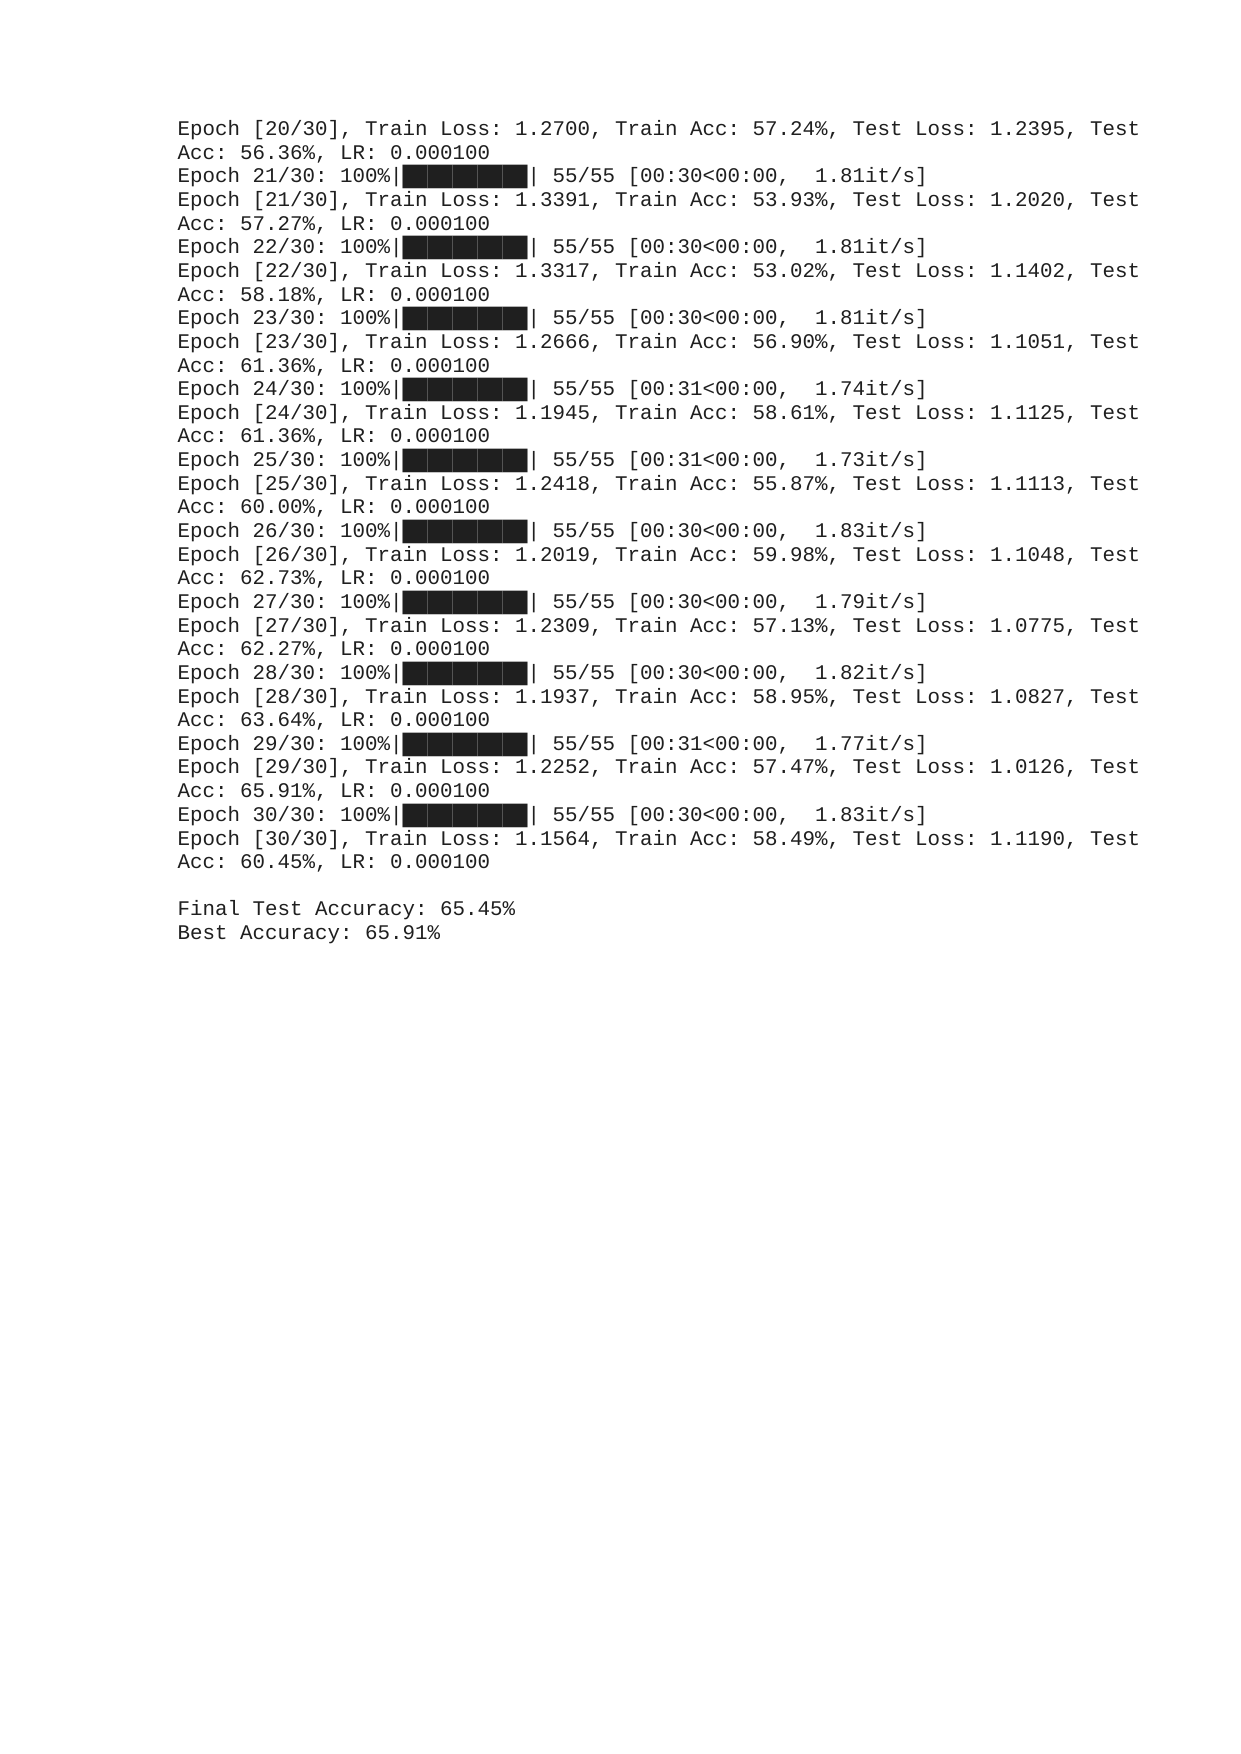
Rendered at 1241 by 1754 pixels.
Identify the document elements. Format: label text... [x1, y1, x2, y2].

text Epoch [27/30], Train Loss: 1.2309, Train Acc: 57.13%, Test Loss: 1.0775, Test Acc: 62.27%, LR: 0.000100 [177, 615, 1152, 662]
text Final Test Accuracy: 65.45% [177, 898, 1152, 922]
text Epoch 24/30: 100%|██████████| 55/55 [00:31<00:00, 1.74it/s] [177, 378, 1152, 402]
text Epoch [23/30], Train Loss: 1.2666, Train Acc: 56.90%, Test Loss: 1.1051, Test Acc: 61.36%, LR: 0.000100 [177, 331, 1152, 378]
text Epoch 30/30: 100%|██████████| 55/55 [00:30<00:00, 1.83it/s] [528, 804, 1152, 827]
text Epoch 29/30: 100%|██████████| 55/55 [00:31<00:00, 1.77it/s] [177, 733, 1152, 757]
text Epoch 22/30: 100%|██████████| 55/55 [00:30<00:00, 1.81it/s] [177, 236, 1152, 260]
text Epoch [30/30], Train Loss: 1.1564, Train Acc: 58.49%, Test Loss: 1.1190, Test Acc: 60.45%, LR: 0.000100 [177, 827, 1152, 875]
text Epoch 30/30: 100%|██████████| 55/55 [00:30<00:00, 1.83it/s] [177, 804, 402, 827]
text Epoch [24/30], Train Loss: 1.1945, Train Acc: 58.61%, Test Loss: 1.1125, Test Acc: 61.36%, LR: 0.000100 [177, 402, 1152, 449]
text Epoch 25/30: 100%|██████████| 55/55 [00:31<00:00, 1.73it/s] [177, 449, 1152, 473]
text Epoch 27/30: 100%|██████████| 55/55 [00:30<00:00, 1.79it/s] [177, 591, 1152, 615]
text Epoch 28/30: 100%|██████████| 55/55 [00:30<00:00, 1.82it/s] [177, 662, 1152, 686]
text Epoch [26/30], Train Loss: 1.2019, Train Acc: 59.98%, Test Loss: 1.1048, Test Acc: 62.73%, LR: 0.000100 [177, 544, 1152, 591]
text Epoch 26/30: 100%|██████████| 55/55 [00:30<00:00, 1.83it/s] [177, 520, 1152, 544]
text Best Accuracy: 65.91% [177, 922, 1152, 946]
text Epoch [22/30], Train Loss: 1.3317, Train Acc: 53.02%, Test Loss: 1.1402, Test Acc: 58.18%, LR: 0.000100 [177, 260, 1152, 307]
text Epoch 21/30: 100%|██████████| 55/55 [00:30<00:00, 1.81it/s] [177, 165, 1152, 189]
text Epoch 23/30: 100%|██████████| 55/55 [00:30<00:00, 1.81it/s] [177, 307, 1152, 331]
text Epoch [21/30], Train Loss: 1.3391, Train Acc: 53.93%, Test Loss: 1.2020, Test Acc: 57.27%, LR: 0.000100 [177, 189, 1152, 236]
text Epoch [29/30], Train Loss: 1.2252, Train Acc: 57.47%, Test Loss: 1.0126, Test Acc: 65.91%, LR: 0.000100 [177, 757, 1152, 804]
text Epoch [25/30], Train Loss: 1.2418, Train Acc: 55.87%, Test Loss: 1.1113, Test Acc: 60.00%, LR: 0.000100 [177, 473, 1152, 520]
text Epoch [28/30], Train Loss: 1.1937, Train Acc: 58.95%, Test Loss: 1.0827, Test Acc: 63.64%, LR: 0.000100 [177, 686, 1152, 733]
text Epoch [20/30], Train Loss: 1.2700, Train Acc: 57.24%, Test Loss: 1.2395, Test Acc: 56.36%, LR: 0.000100 [177, 118, 1152, 165]
